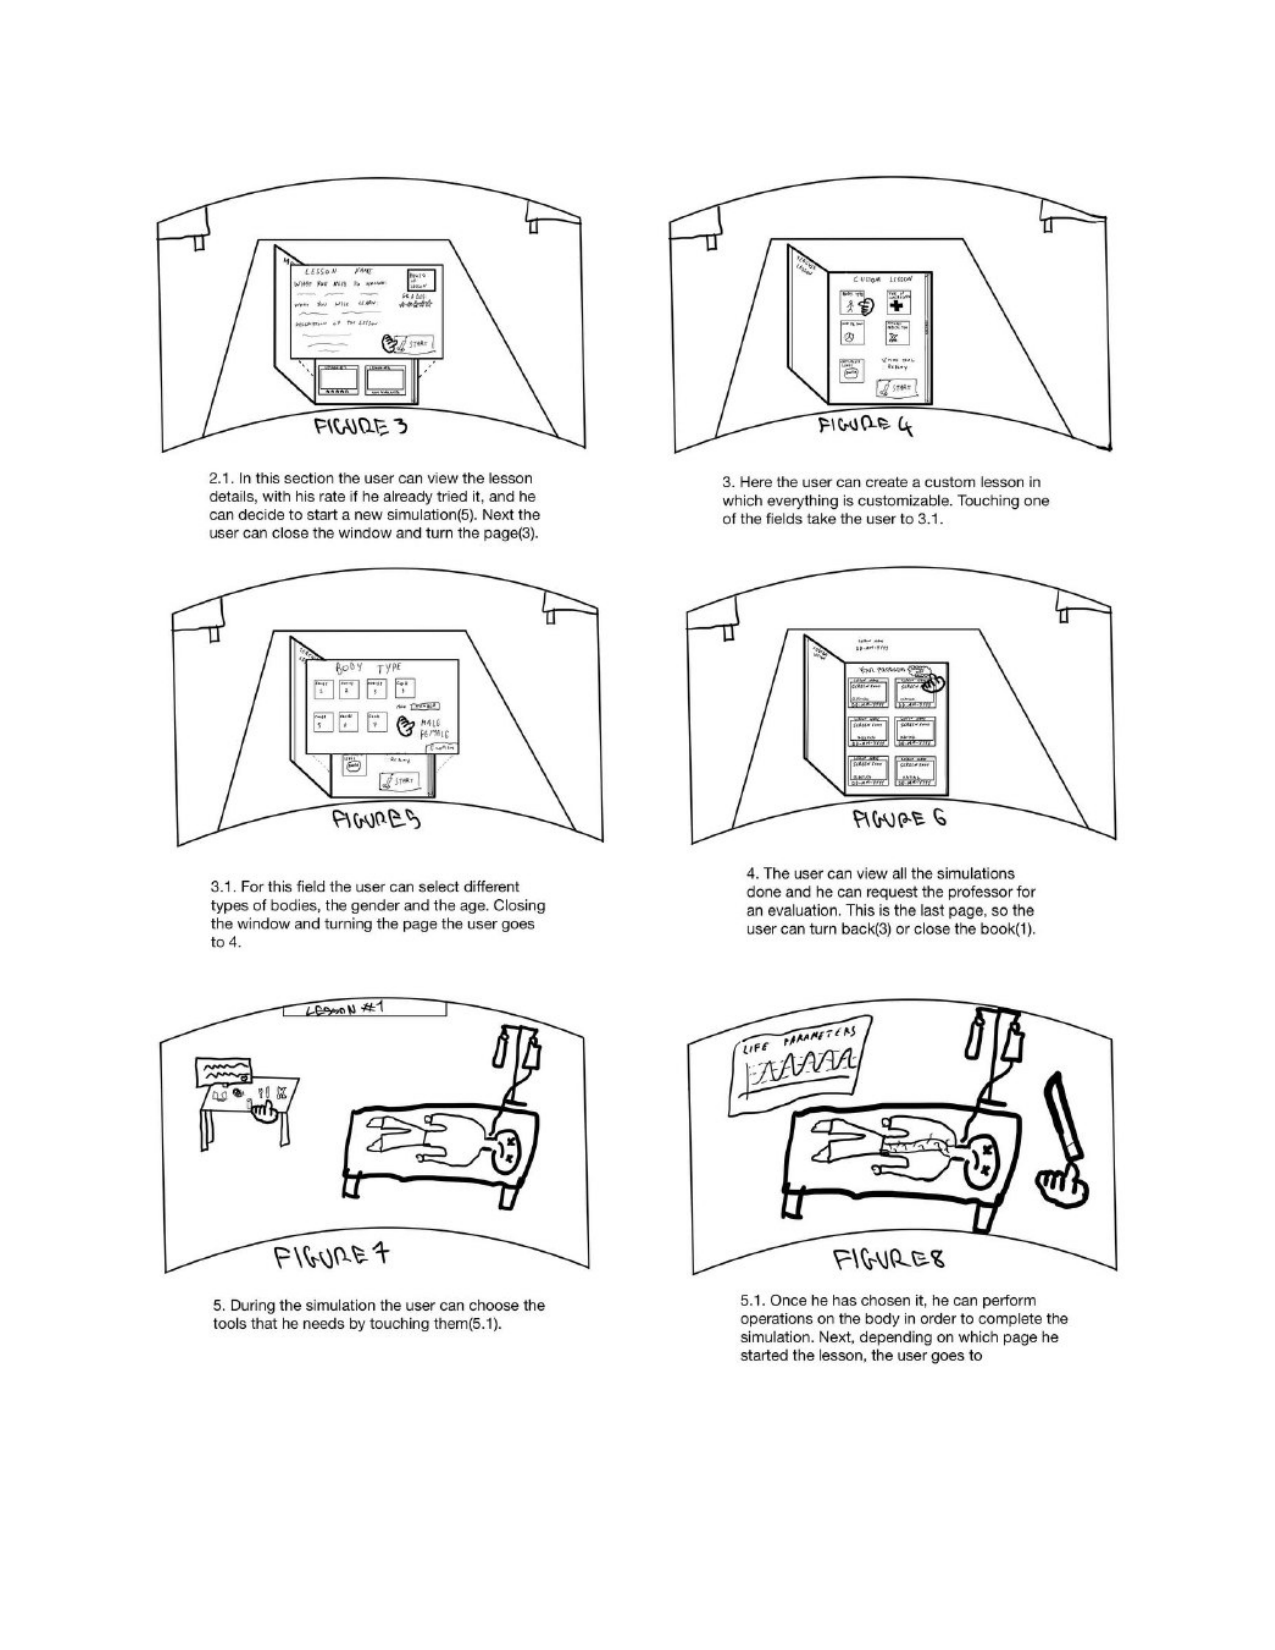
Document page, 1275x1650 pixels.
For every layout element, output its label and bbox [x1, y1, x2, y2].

picture [150, 550, 1125, 953]
picture [150, 986, 1125, 1373]
picture [150, 150, 1125, 547]
